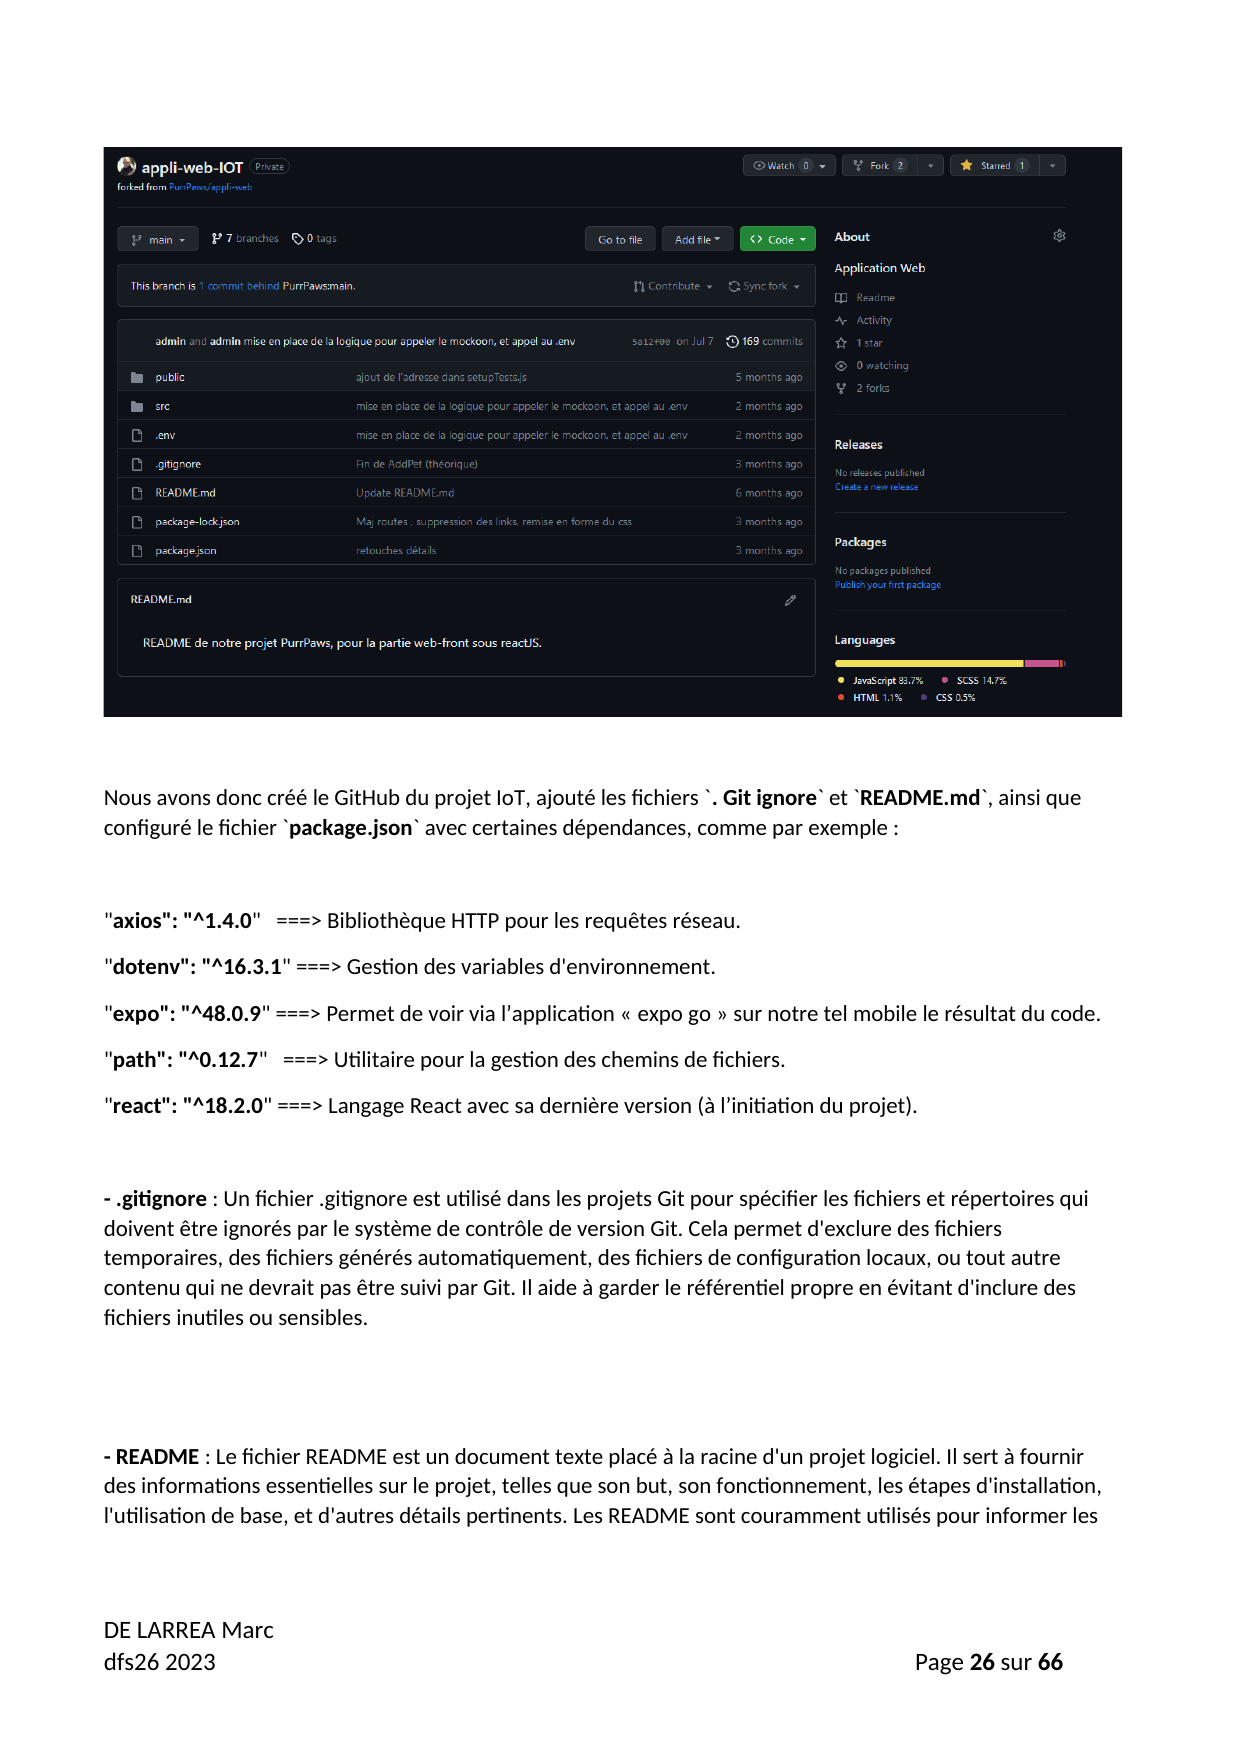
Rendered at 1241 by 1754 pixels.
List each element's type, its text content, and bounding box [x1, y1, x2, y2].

text - .gitignore : Un fichier .gitignore est utilisé dans les projets Git pour spécifier les fichiers et répertoires qui doivent être ignorés par le système de contrôle de version Git. Cela permet d'exclure des fichiers temporaires, des fichiers générés automatiquement, des fichiers de configuration locaux, ou tout autre contenu qui ne devrait pas être suivi par Git. Il aide à garder le référentiel propre en évitant d'inclure des fichiers inutiles ou sensibles. [103, 1184, 1122, 1331]
text "react": "^18.2.0" ===> Langage React avec sa dernière version (à l’initiation du projet). [103, 1091, 1122, 1119]
text "expo": "^48.0.9" ===> Permet de voir via l’application « expo go » sur notre tel mobile le résultat du code. [103, 999, 1122, 1027]
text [103, 1442, 1122, 1529]
text "dotenv": "^16.3.1" ===> Gestion des variables d'environnement. [103, 952, 1122, 980]
text "path": "^0.12.7" ===> Utilitaire pour la gestion des chemins de fichiers. [103, 1045, 1122, 1073]
text Nous avons donc créé le GitHub du projet IoT, ajouté les fichiers `. Git ignore` et `README.md`, ainsi que configuré le fichier `package.json` avec certaines dépendances, comme par exemple : [103, 783, 1122, 841]
text "axios": "^1.4.0" ===> Bibliothèque HTTP pour les requêtes réseau. [103, 906, 1122, 934]
picture [103, 147, 1123, 717]
